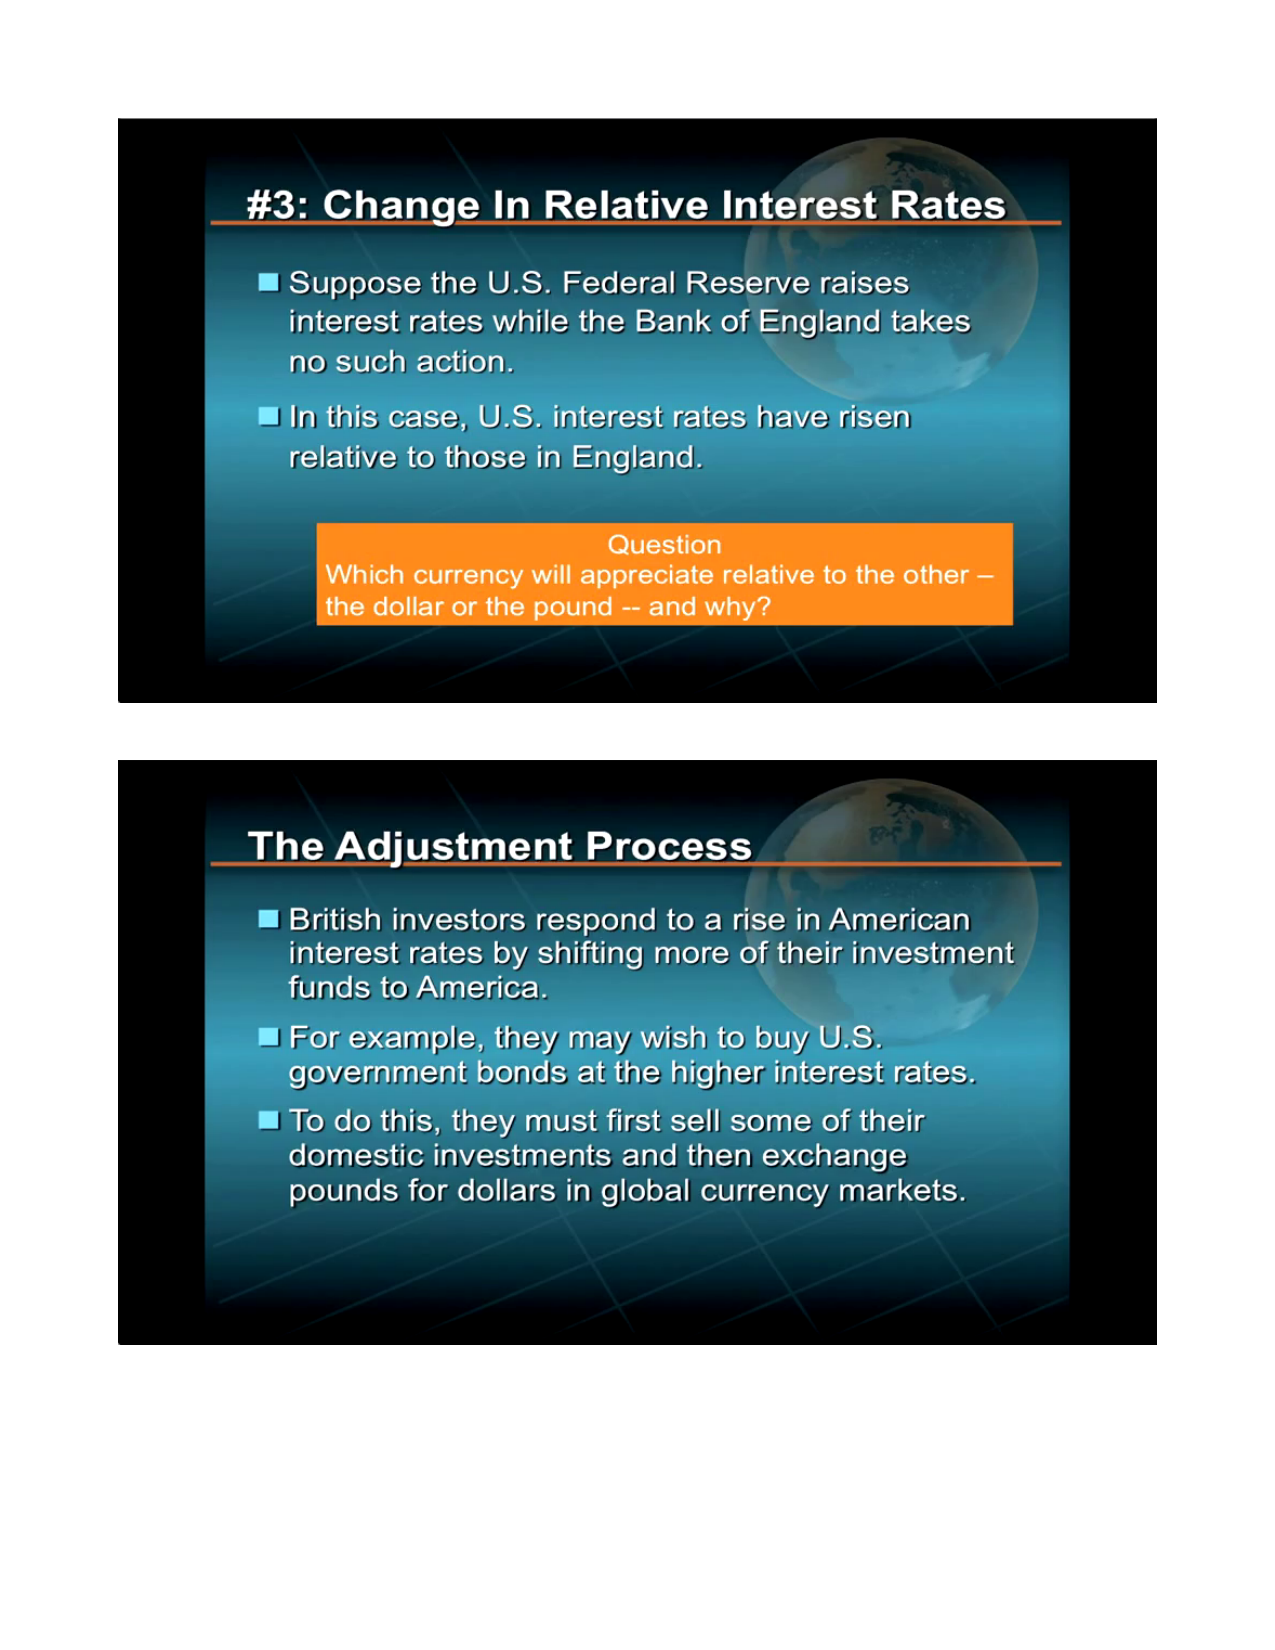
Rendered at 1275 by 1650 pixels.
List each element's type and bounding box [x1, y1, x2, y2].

picture [118, 118, 1157, 703]
picture [118, 760, 1157, 1345]
